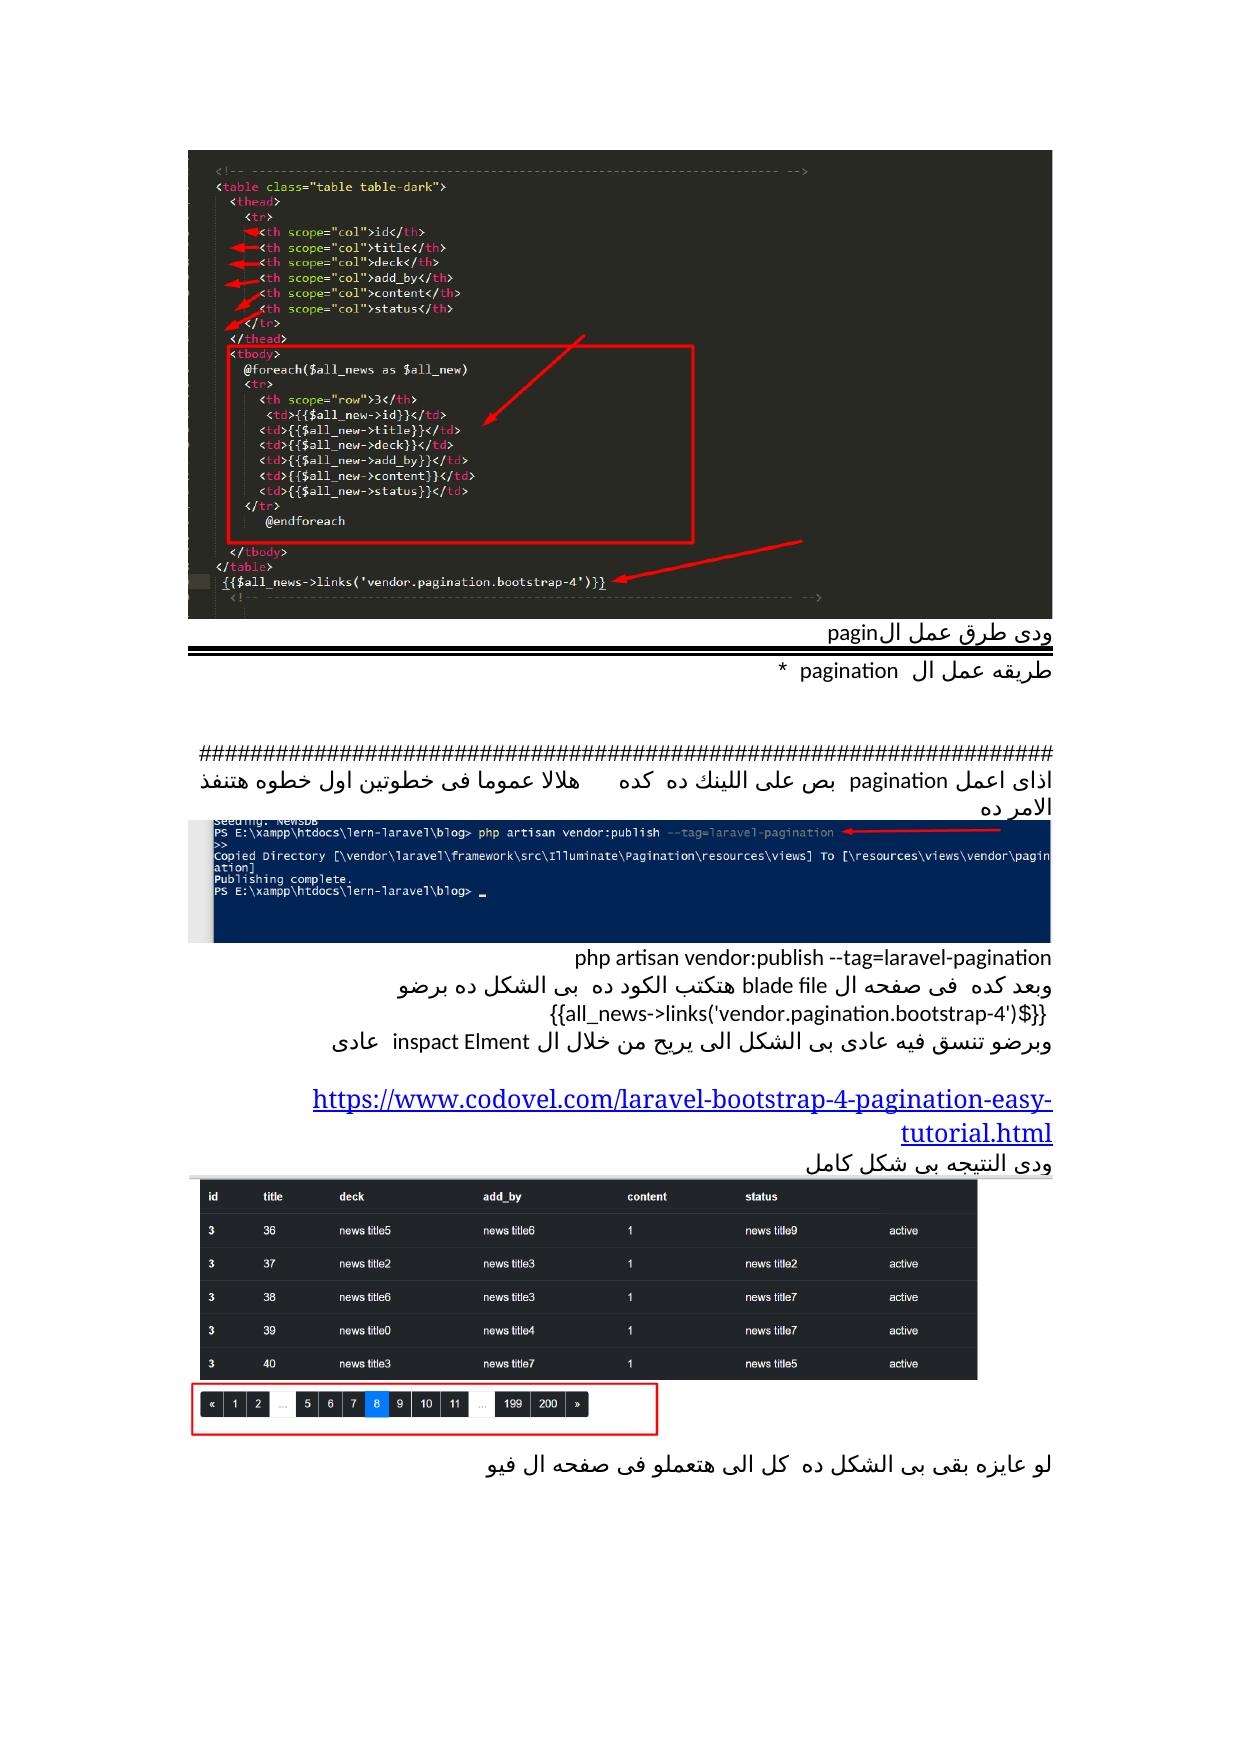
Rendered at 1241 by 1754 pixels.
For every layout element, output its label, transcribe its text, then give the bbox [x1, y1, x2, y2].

text ################################################################### [187, 740, 1053, 766]
text php artisan vendor:publish --tag=laravel-pagination [187, 943, 1053, 971]
text ودى طرق عمل الpagin [187, 618, 1053, 656]
picture [188, 150, 1053, 619]
picture [189, 1175, 1053, 1451]
text طريقه عمل ال pagination * [187, 656, 1053, 684]
text اذاى اعمل pagination بص على اللينك ده كده هلالا عموما فى خطوتين اول خطوه هتنفذ الامر ده [187, 766, 1053, 820]
picture [187, 820, 1053, 943]
text وبرضو تنسق فيه عادى بى الشكل الى يريح من خلال ال inspact Elment عادى [187, 1027, 1053, 1055]
text {{$all_news->links('vendor.pagination.bootstrap-4')}} [187, 999, 1053, 1027]
text وبعد كده فى صفحه ال blade file هتكتب الكود ده بى الشكل ده برضو [187, 971, 1053, 999]
text ودى النتيجه بى شكل كامل [187, 1149, 1053, 1176]
text https://www.codovel.com/laravel-bootstrap-4-pagination-easy-tutorial.html [187, 1055, 1053, 1149]
